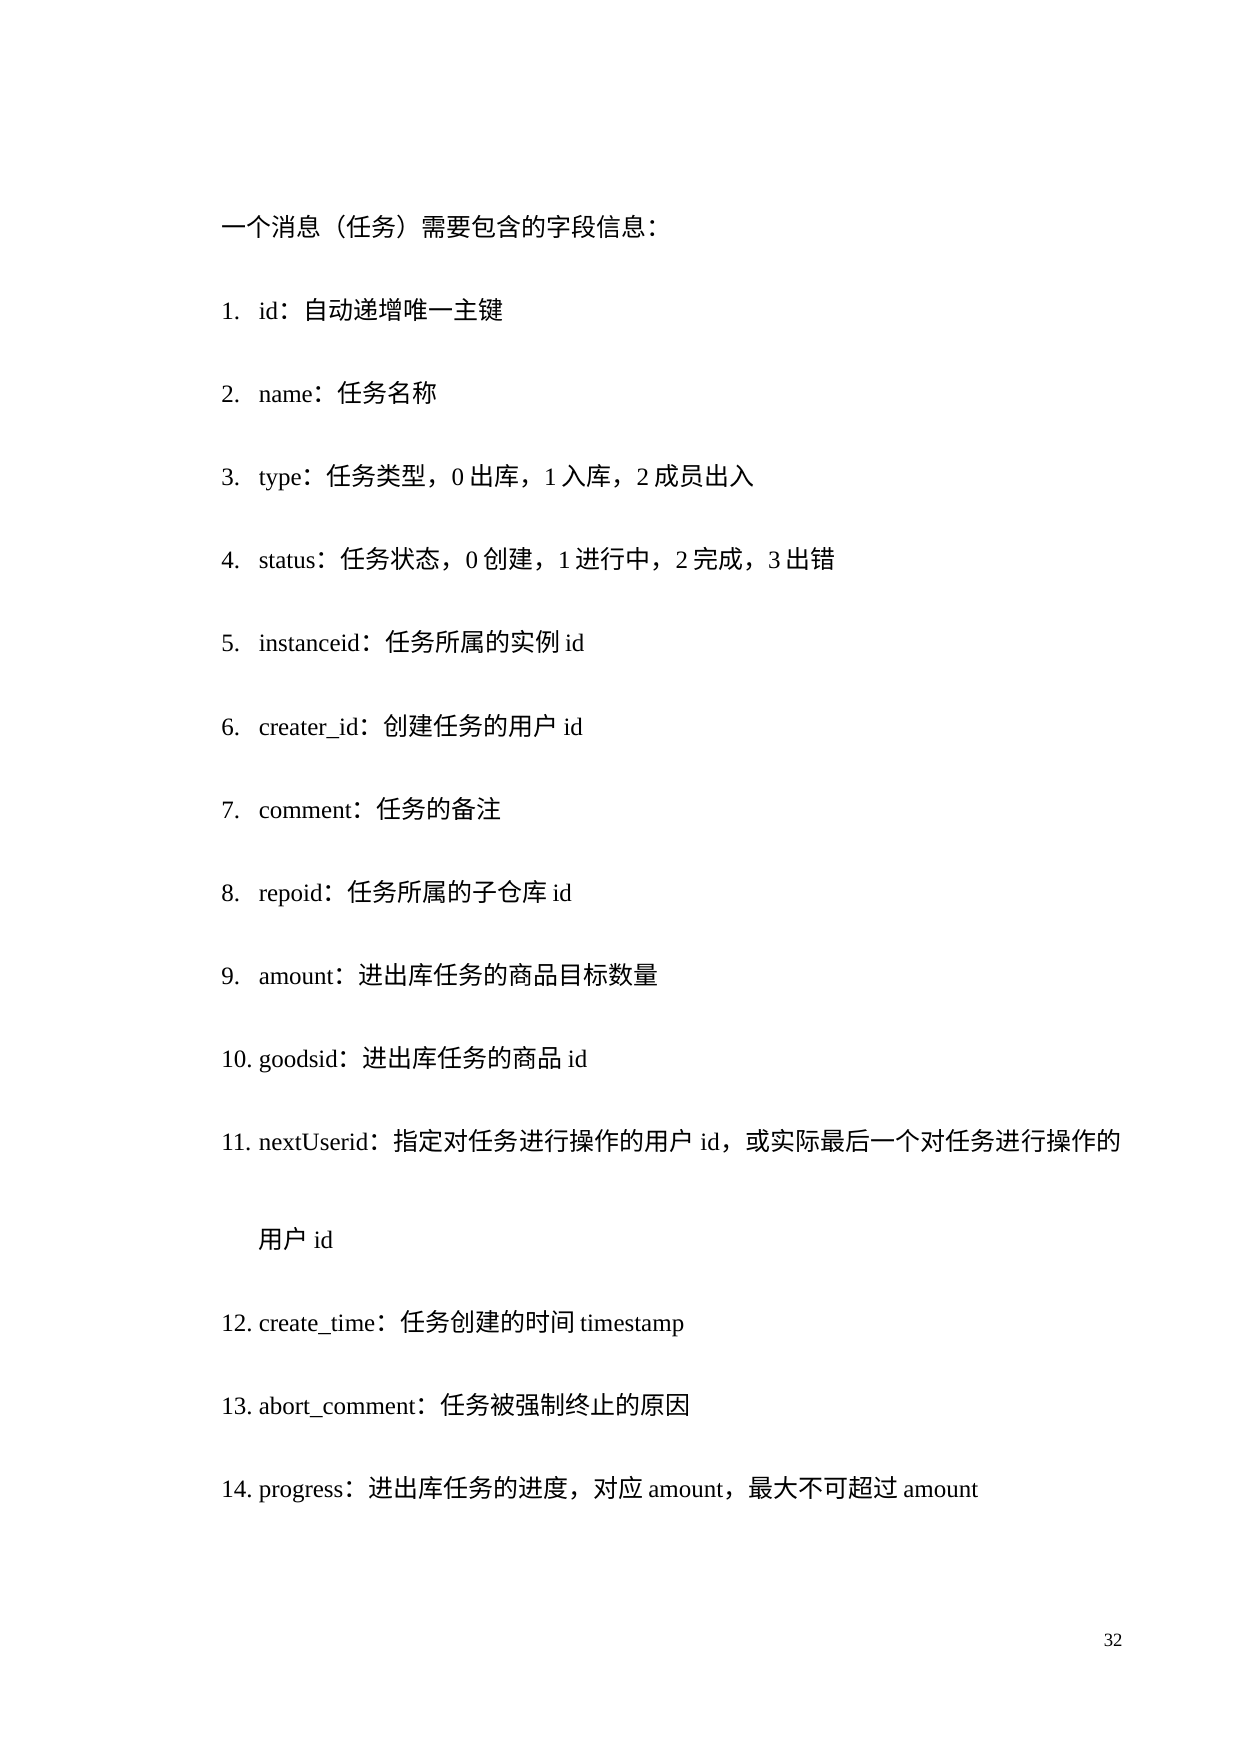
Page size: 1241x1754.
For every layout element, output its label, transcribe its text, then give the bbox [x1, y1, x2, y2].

list nextUserid：指定对任务进行操作的用户id，或实际最后一个对任务进行操作的用户id [221, 1107, 1122, 1270]
list abort_comment：任务被强制终止的原因 [221, 1371, 1122, 1436]
list goodsid：进出库任务的商品id [221, 1024, 1122, 1089]
list repoid：任务所属的子仓库id [221, 858, 1122, 923]
list status：任务状态，0创建，1进行中，2完成，3出错 [221, 525, 1122, 590]
list creater_id：创建任务的用户id [221, 692, 1122, 757]
list comment：任务的备注 [221, 775, 1122, 840]
list id：自动递增唯一主键 [221, 276, 1122, 341]
list instanceid：任务所属的实例id [221, 608, 1122, 673]
text 一个消息（任务）需要包含的字段信息： [177, 193, 1122, 258]
list amount：进出库任务的商品目标数量 [221, 941, 1122, 1006]
list progress：进出库任务的进度，对应amount，最大不可超过amount [221, 1454, 1122, 1519]
list type：任务类型，0出库，1入库，2成员出入 [221, 442, 1122, 507]
list create_time：任务创建的时间timestamp [221, 1288, 1122, 1353]
list name：任务名称 [221, 359, 1122, 424]
